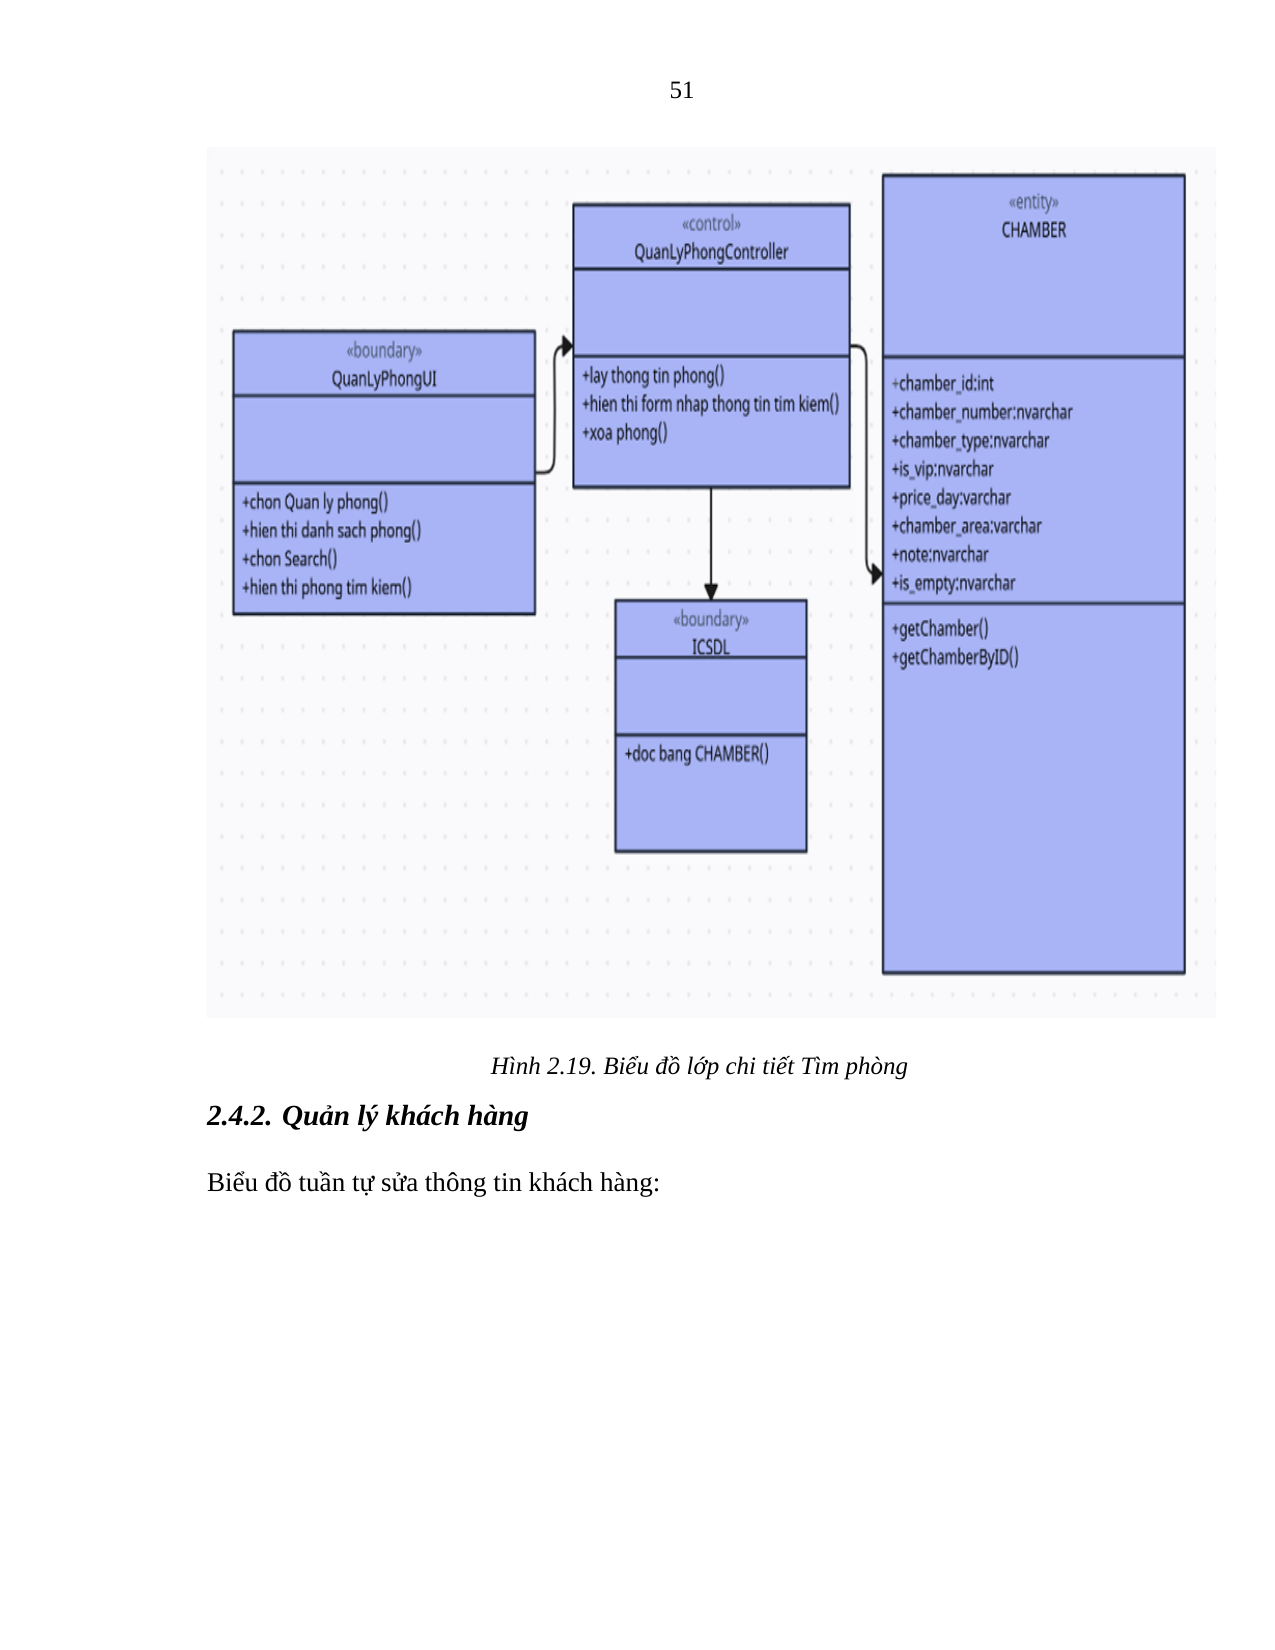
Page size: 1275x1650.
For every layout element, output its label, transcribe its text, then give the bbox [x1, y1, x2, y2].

list Biểu đồ lớp chi tiết Tìm phòng [244, 1051, 1157, 1080]
subtitle Quản lý khách hàng [207, 1098, 1157, 1131]
picture [206, 147, 1217, 1018]
text Biểu đồ tuần tự sửa thông tin khách hàng: [207, 1166, 1157, 1198]
